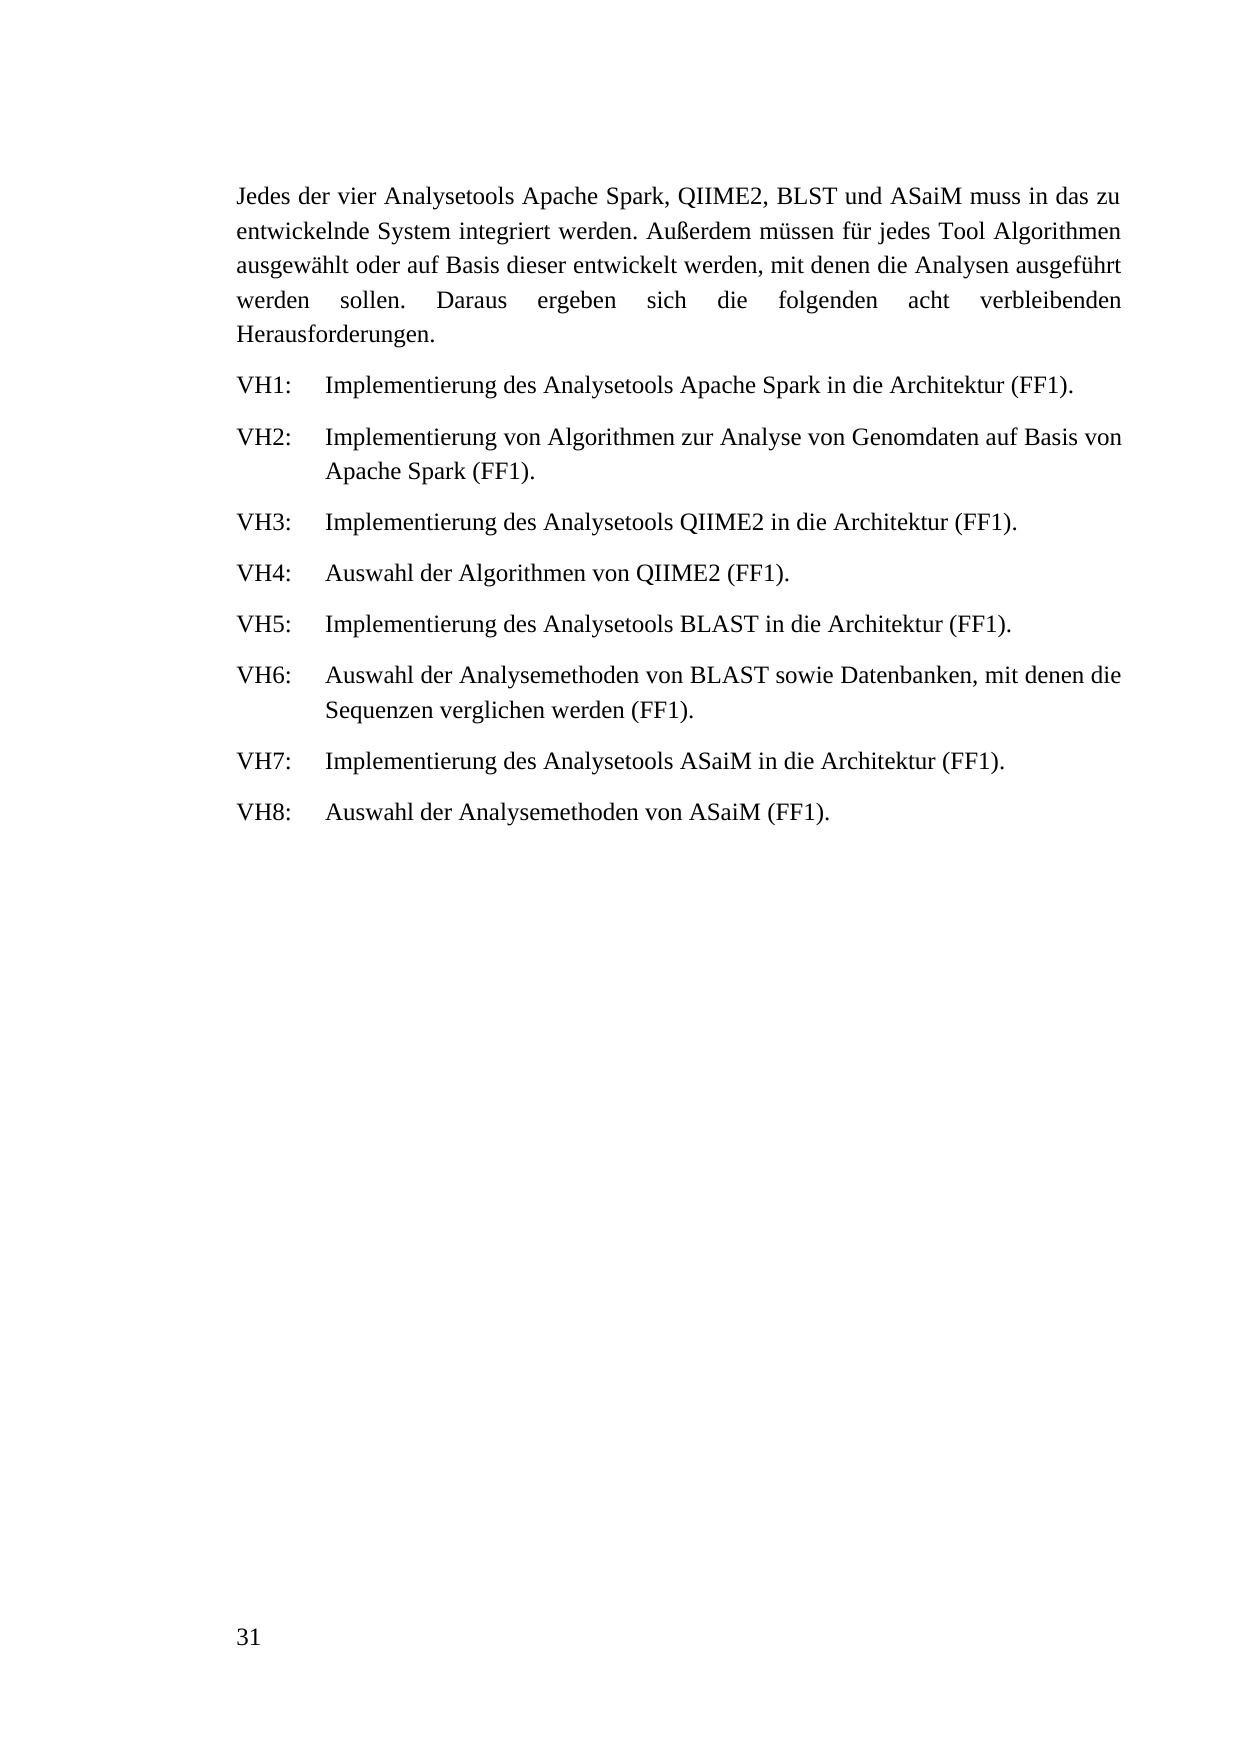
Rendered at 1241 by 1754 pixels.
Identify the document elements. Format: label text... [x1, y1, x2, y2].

text VH4: Auswahl der Algorithmen von QIIME2 (FF1). [236, 558, 1122, 587]
text VH5: Implementierung des Analysetools BLAST in die Architektur (FF1). [236, 609, 1122, 638]
text VH3: Implementierung des Analysetools QIIME2 in die Architektur (FF1). [236, 507, 1122, 536]
text Jedes der vier Analysetools Apache Spark, QIIME2, BLST und ASaiM muss in das zu entwickelnde System integriert werden. Außerdem müssen für jedes Tool Algorithmen ausgewählt oder auf Basis dieser entwickelt werden, mit denen die Analysen ausgeführt werden sollen. Daraus ergeben sich die folgenden acht verbleibenden Herausforderungen. [236, 181, 1122, 348]
text VH6: Auswahl der Analysemethoden von BLAST sowie Datenbanken, mit denen die Sequenzen verglichen werden (FF1). [236, 661, 1122, 724]
text VH2: Implementierung von Algorithmen zur Analyse von Genomdaten auf Basis von Apache Spark (FF1). [236, 422, 1122, 485]
text VH7: Implementierung des Analysetools ASaiM in die Architektur (FF1). [236, 746, 1122, 775]
text VH8: Auswahl der Analysemethoden von ASaiM (FF1). [236, 797, 1122, 826]
text VH1: Implementierung des Analysetools Apache Spark in die Architektur (FF1). [236, 370, 1122, 399]
